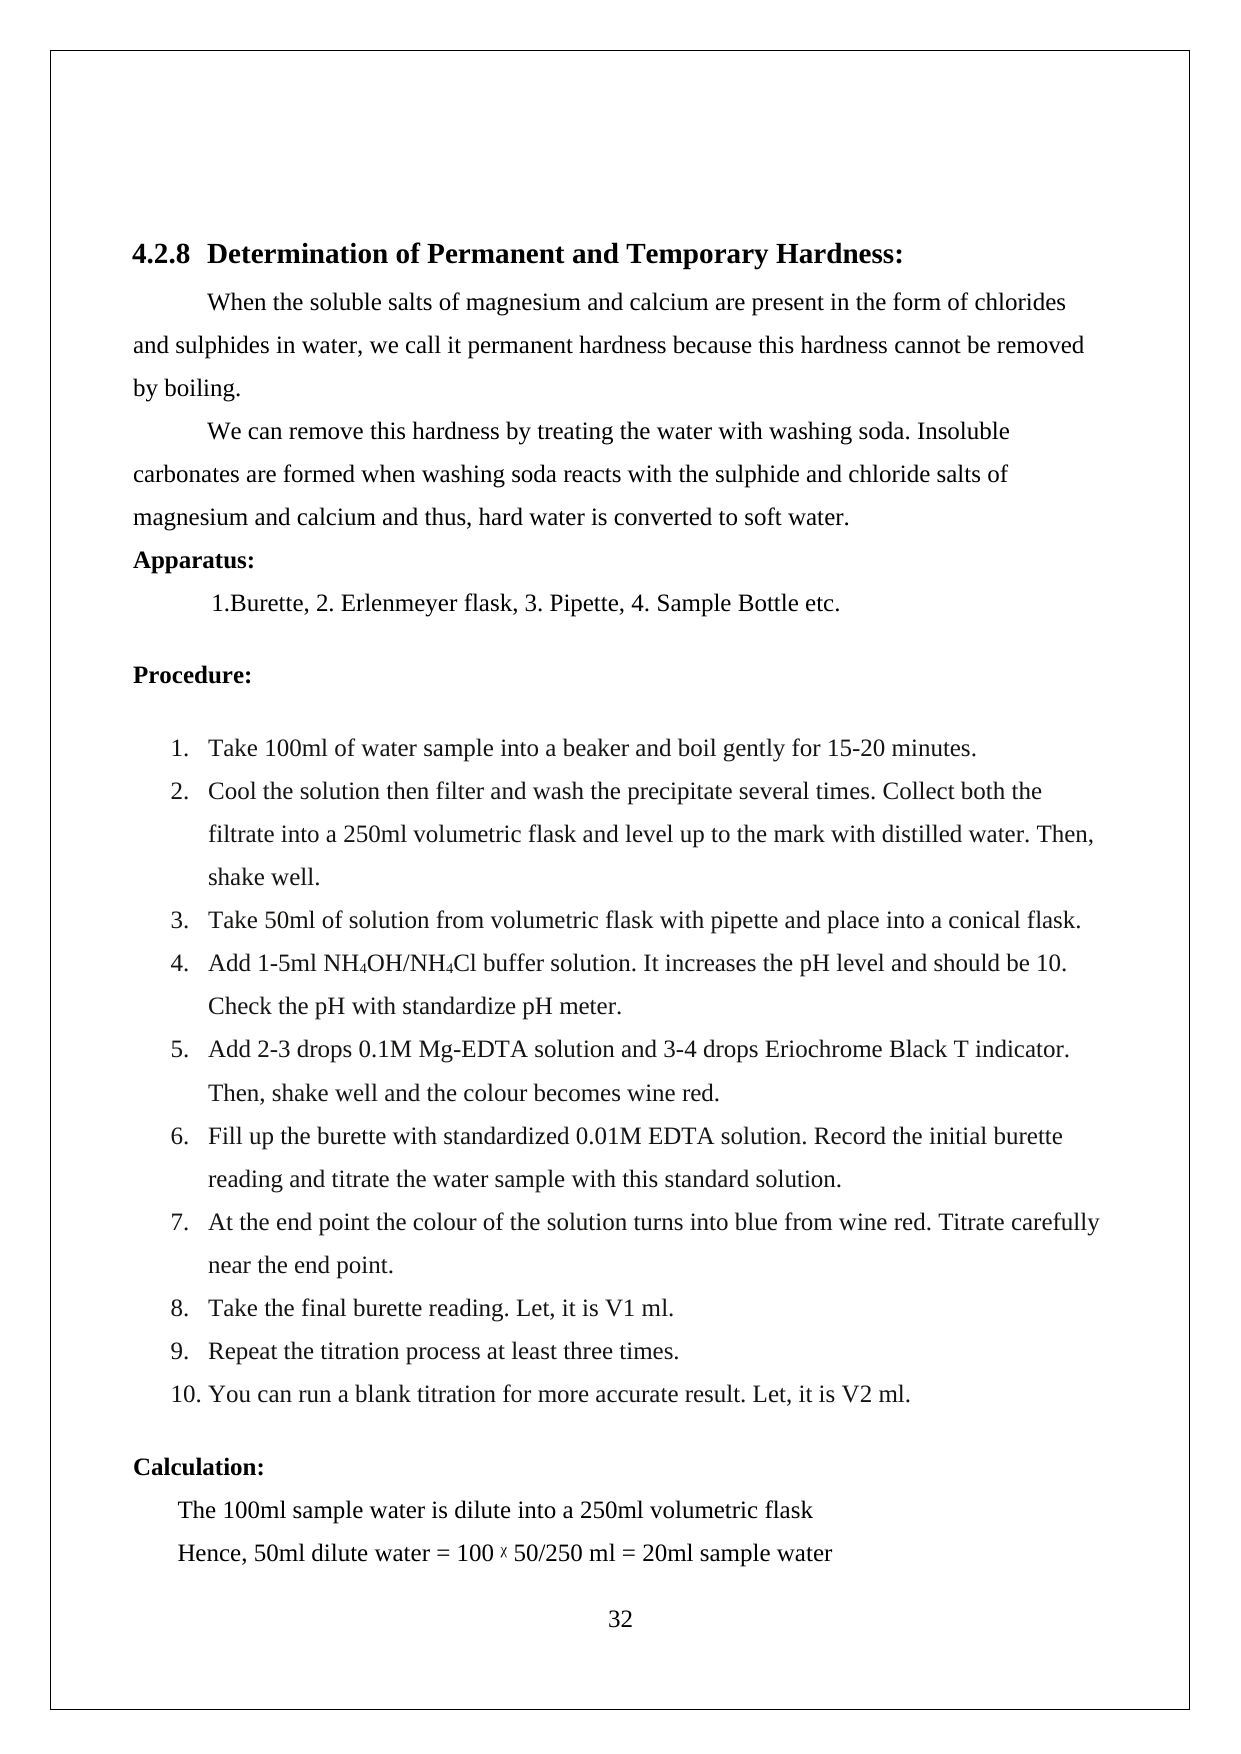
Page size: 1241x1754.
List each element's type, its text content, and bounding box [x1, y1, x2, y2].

list At the end point the colour of the solution turns into blue from wine red. Titrate carefully near the end point. [170, 1207, 1108, 1279]
text When the soluble salts of magnesium and calcium are present in the form of chlorides and sulphides in water, we call it permanent hardness because this hardness cannot be removed by boiling. [133, 287, 1108, 402]
text Calculation: [133, 1452, 1108, 1481]
text The 100ml sample water is dilute into a 250ml volumetric flask [133, 1495, 1108, 1524]
list Take 50ml of solution from volumetric flask with pipette and place into a conical flask. [170, 905, 1108, 934]
list Take the final burette reading. Let, it is V1 ml. [170, 1293, 1108, 1322]
text Procedure: [133, 660, 1108, 689]
list Fill up the burette with standardized 0.01M EDTA solution. Record the initial burette reading and titrate the water sample with this standard solution. [170, 1121, 1108, 1193]
list Repeat the titration process at least three times. [170, 1336, 1108, 1365]
list Cool the solution then filter and wash the precipitate several times. Collect both the filtrate into a 250ml volumetric flask and level up to the mark with distilled water. Then, shake well. [170, 776, 1108, 891]
list Add 2-3 drops 0.1M Mg-EDTA solution and 3-4 drops Eriochrome Black T indicator. Then, shake well and the colour becomes wine red. [170, 1034, 1108, 1106]
text We can remove this hardness by treating the water with washing soda. Insoluble carbonates are formed when washing soda reacts with the sulphide and chloride salts of magnesium and calcium and thus, hard water is converted to soft water. [133, 416, 1108, 531]
text 1.Burette, 2. Erlenmeyer flask, 3. Pipette, 4. Sample Bottle etc. [211, 588, 1108, 617]
list Take 100ml of water sample into a beaker and boil gently for 15-20 minutes. [170, 733, 1108, 761]
text Hence, 50ml dilute water = 100 ᵡ 50/250 ml = 20ml sample water [133, 1538, 1108, 1567]
text Apparatus: [133, 545, 1108, 574]
list Add 1-5ml NH4OH/NH4Cl buffer solution. It increases the pH level and should be 10. Check the pH with standardize pH meter. [170, 948, 1108, 1020]
list Determination of Permanent and Temporary Hardness: [132, 236, 1108, 270]
list You can run a blank titration for more accurate result. Let, it is V2 ml. [170, 1379, 1108, 1408]
